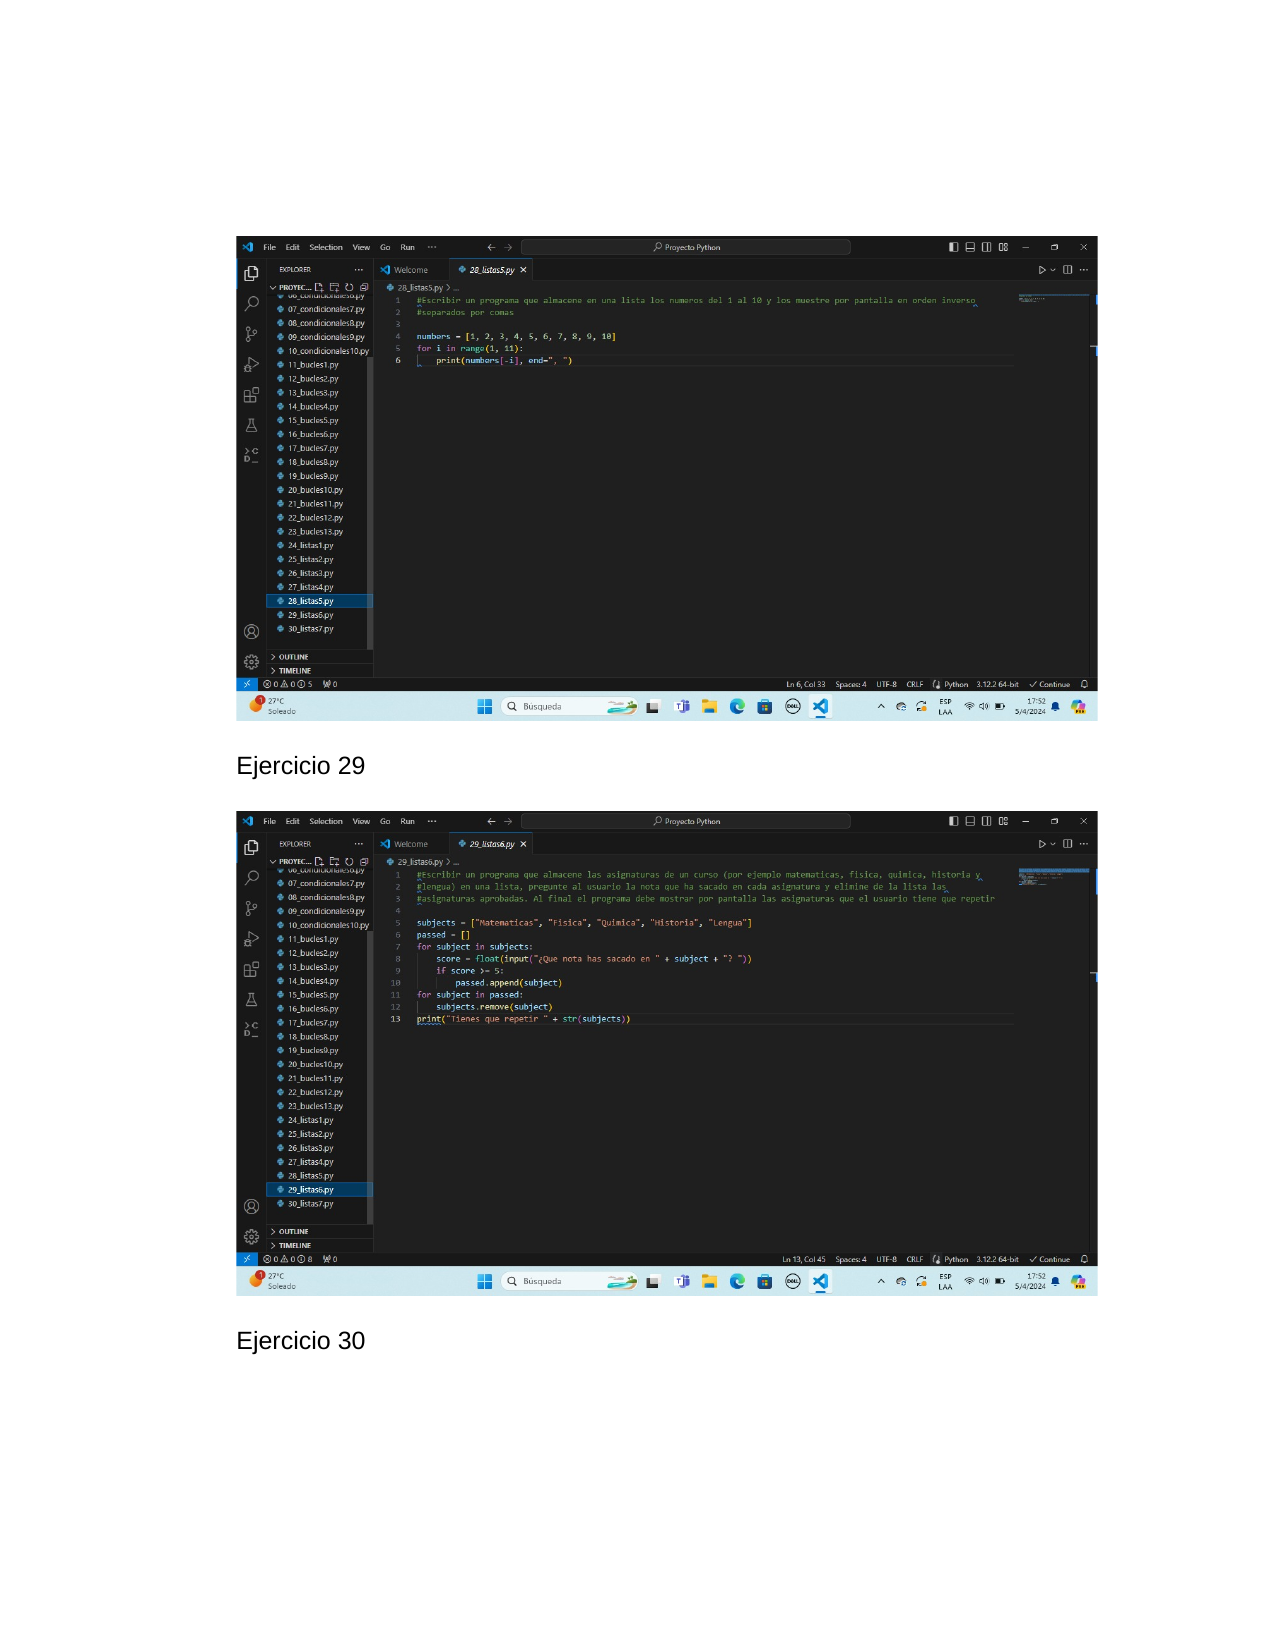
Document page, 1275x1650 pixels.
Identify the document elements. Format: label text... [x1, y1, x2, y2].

text Ejercicio 30 [236, 1326, 1098, 1355]
picture [236, 811, 1098, 1296]
text Ejercicio 29 [236, 751, 1098, 780]
picture [236, 236, 1098, 721]
